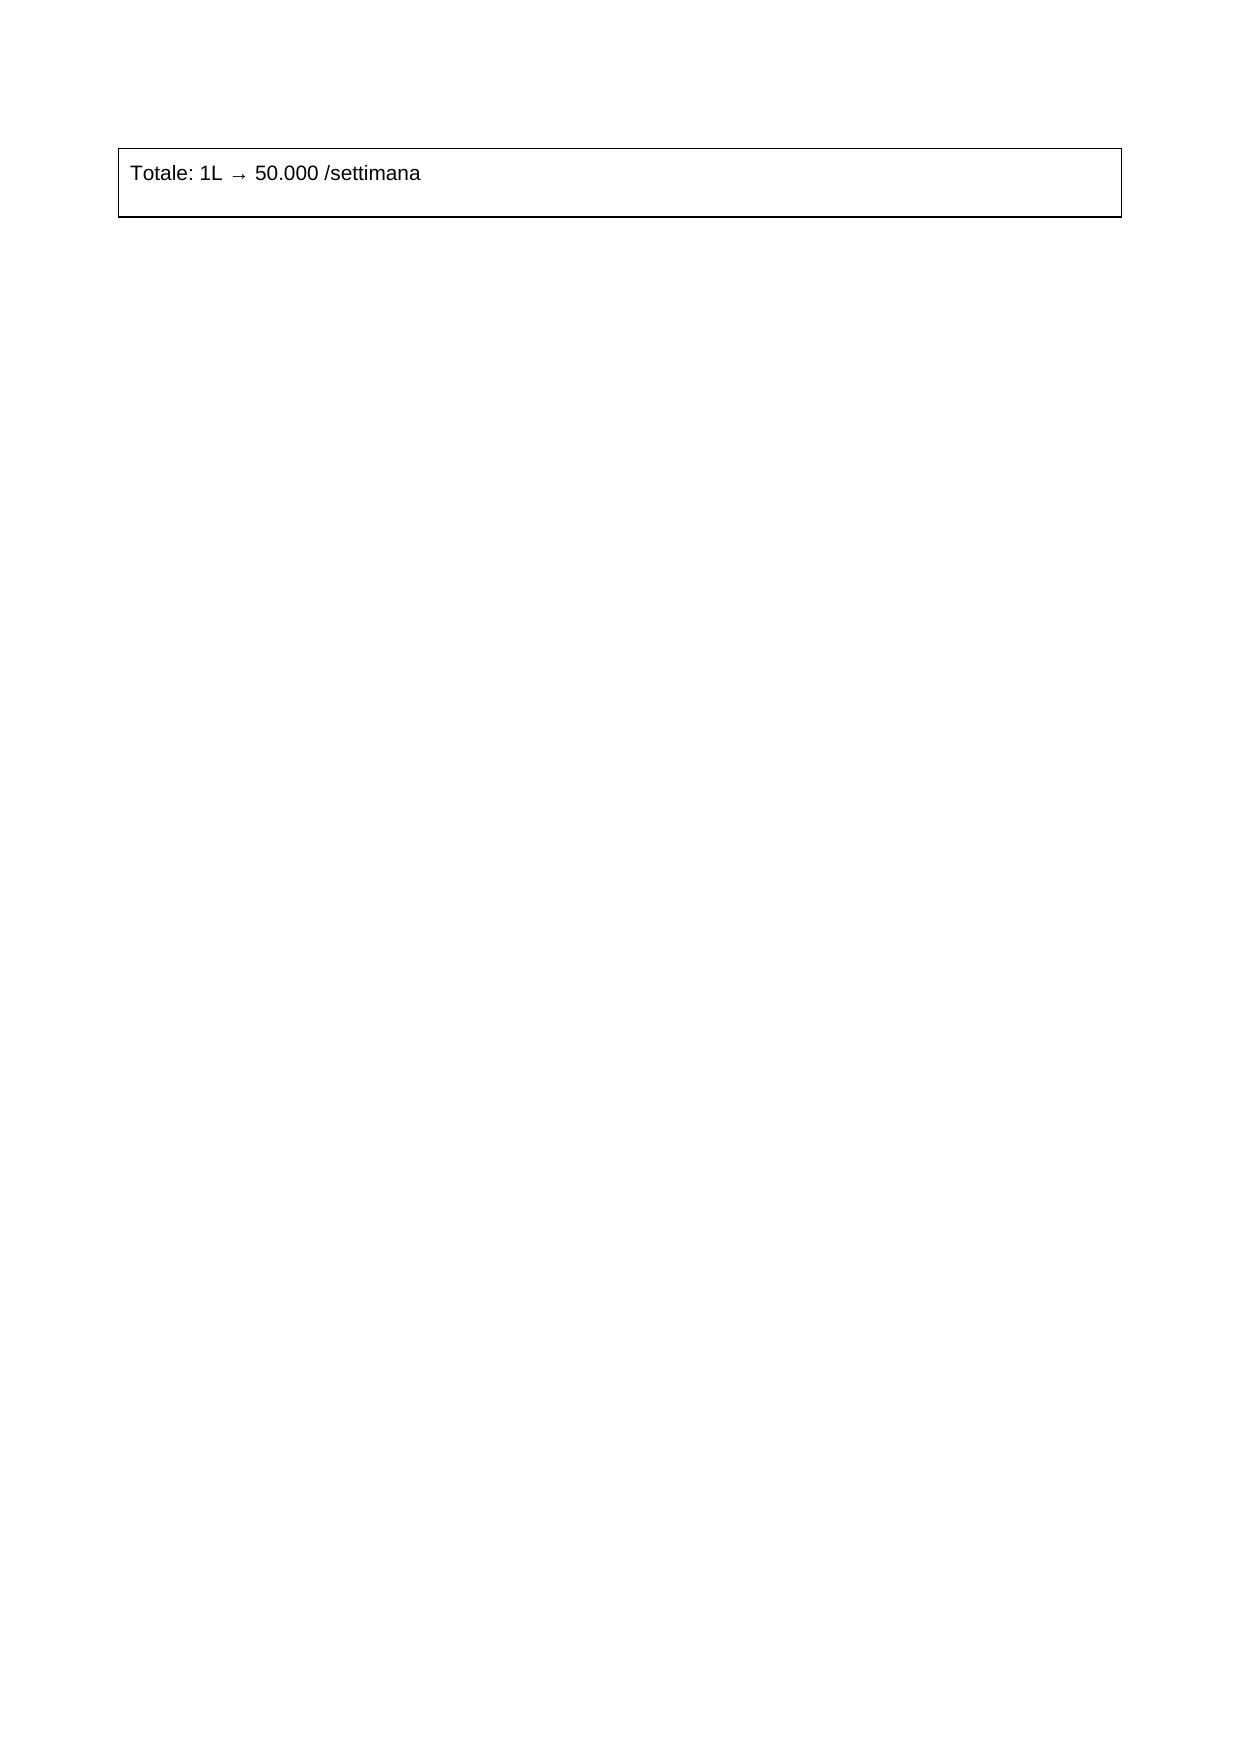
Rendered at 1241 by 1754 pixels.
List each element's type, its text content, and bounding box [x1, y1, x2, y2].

table_cell Totale: 1L → 50.000 /settimana [119, 149, 1121, 216]
